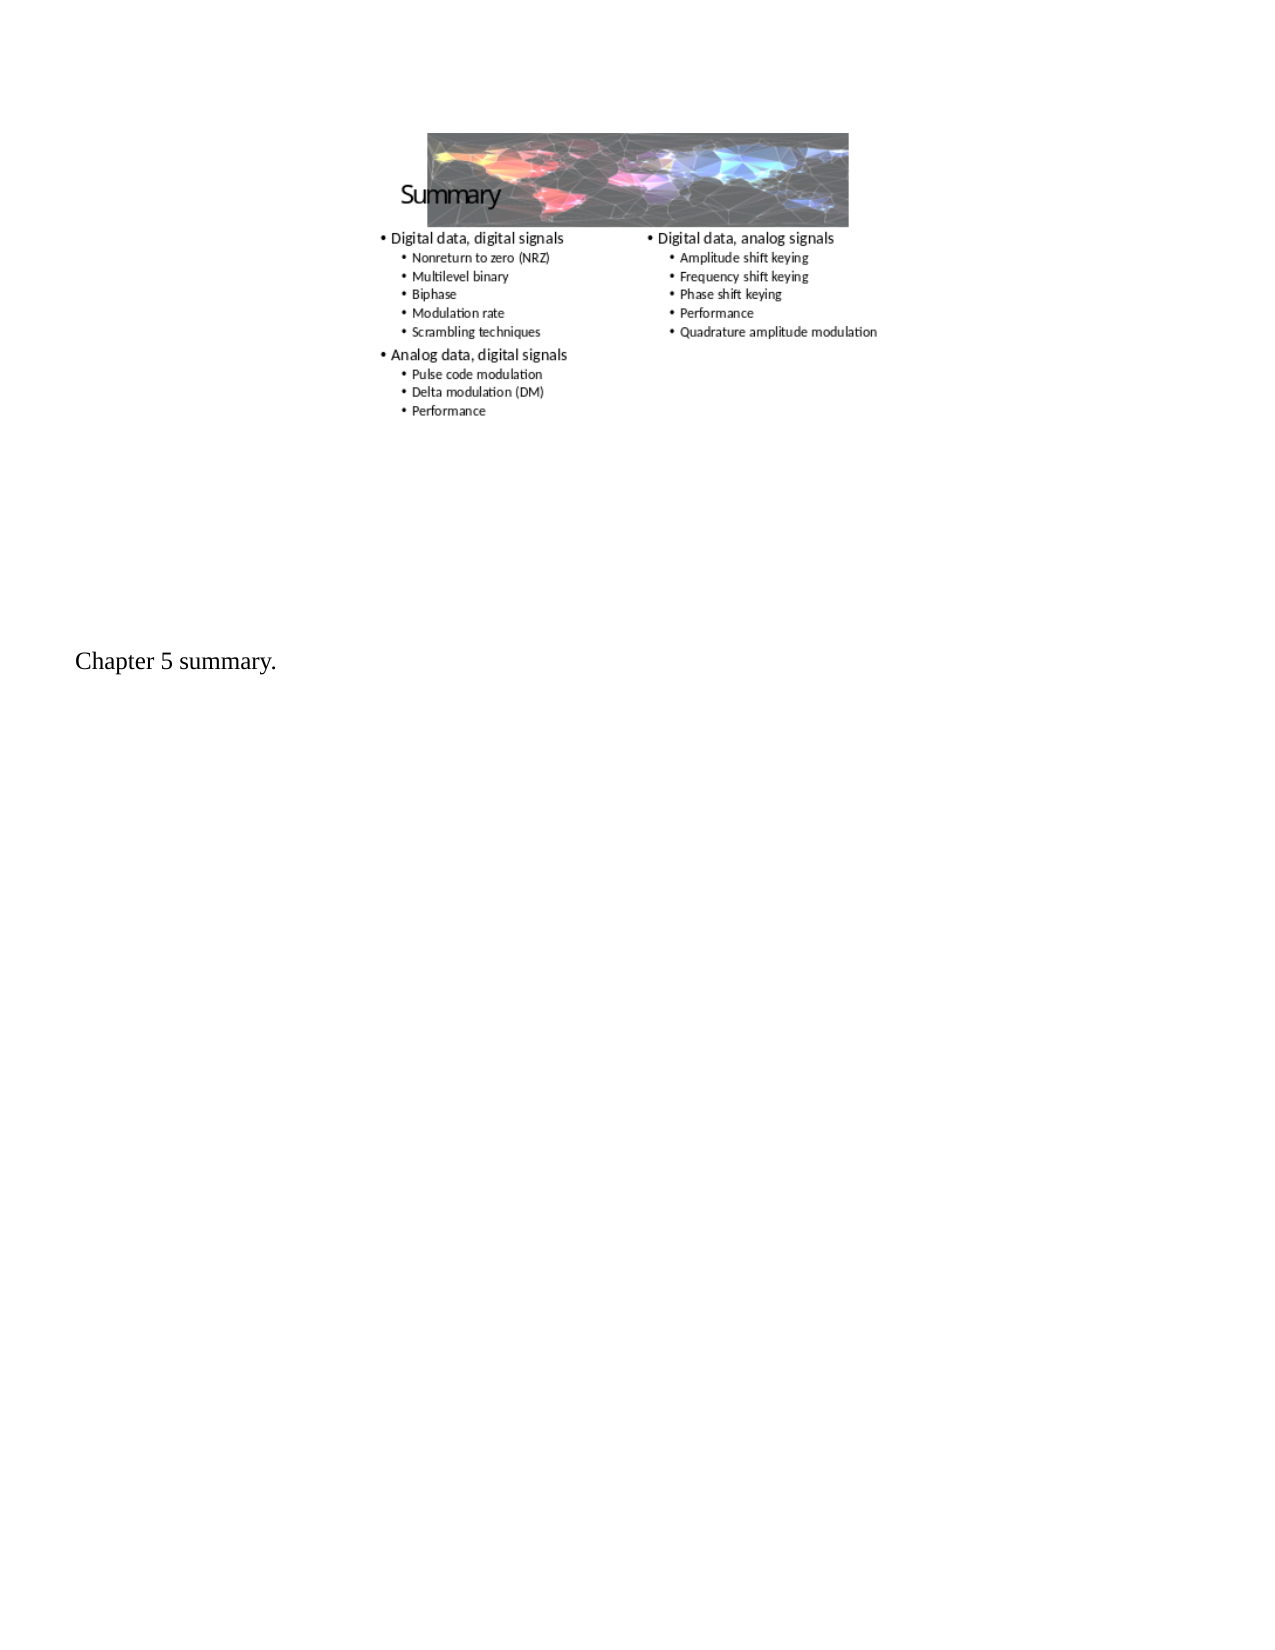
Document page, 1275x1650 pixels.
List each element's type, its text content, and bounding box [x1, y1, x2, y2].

text Chapter 5 summary. [75, 646, 1200, 675]
